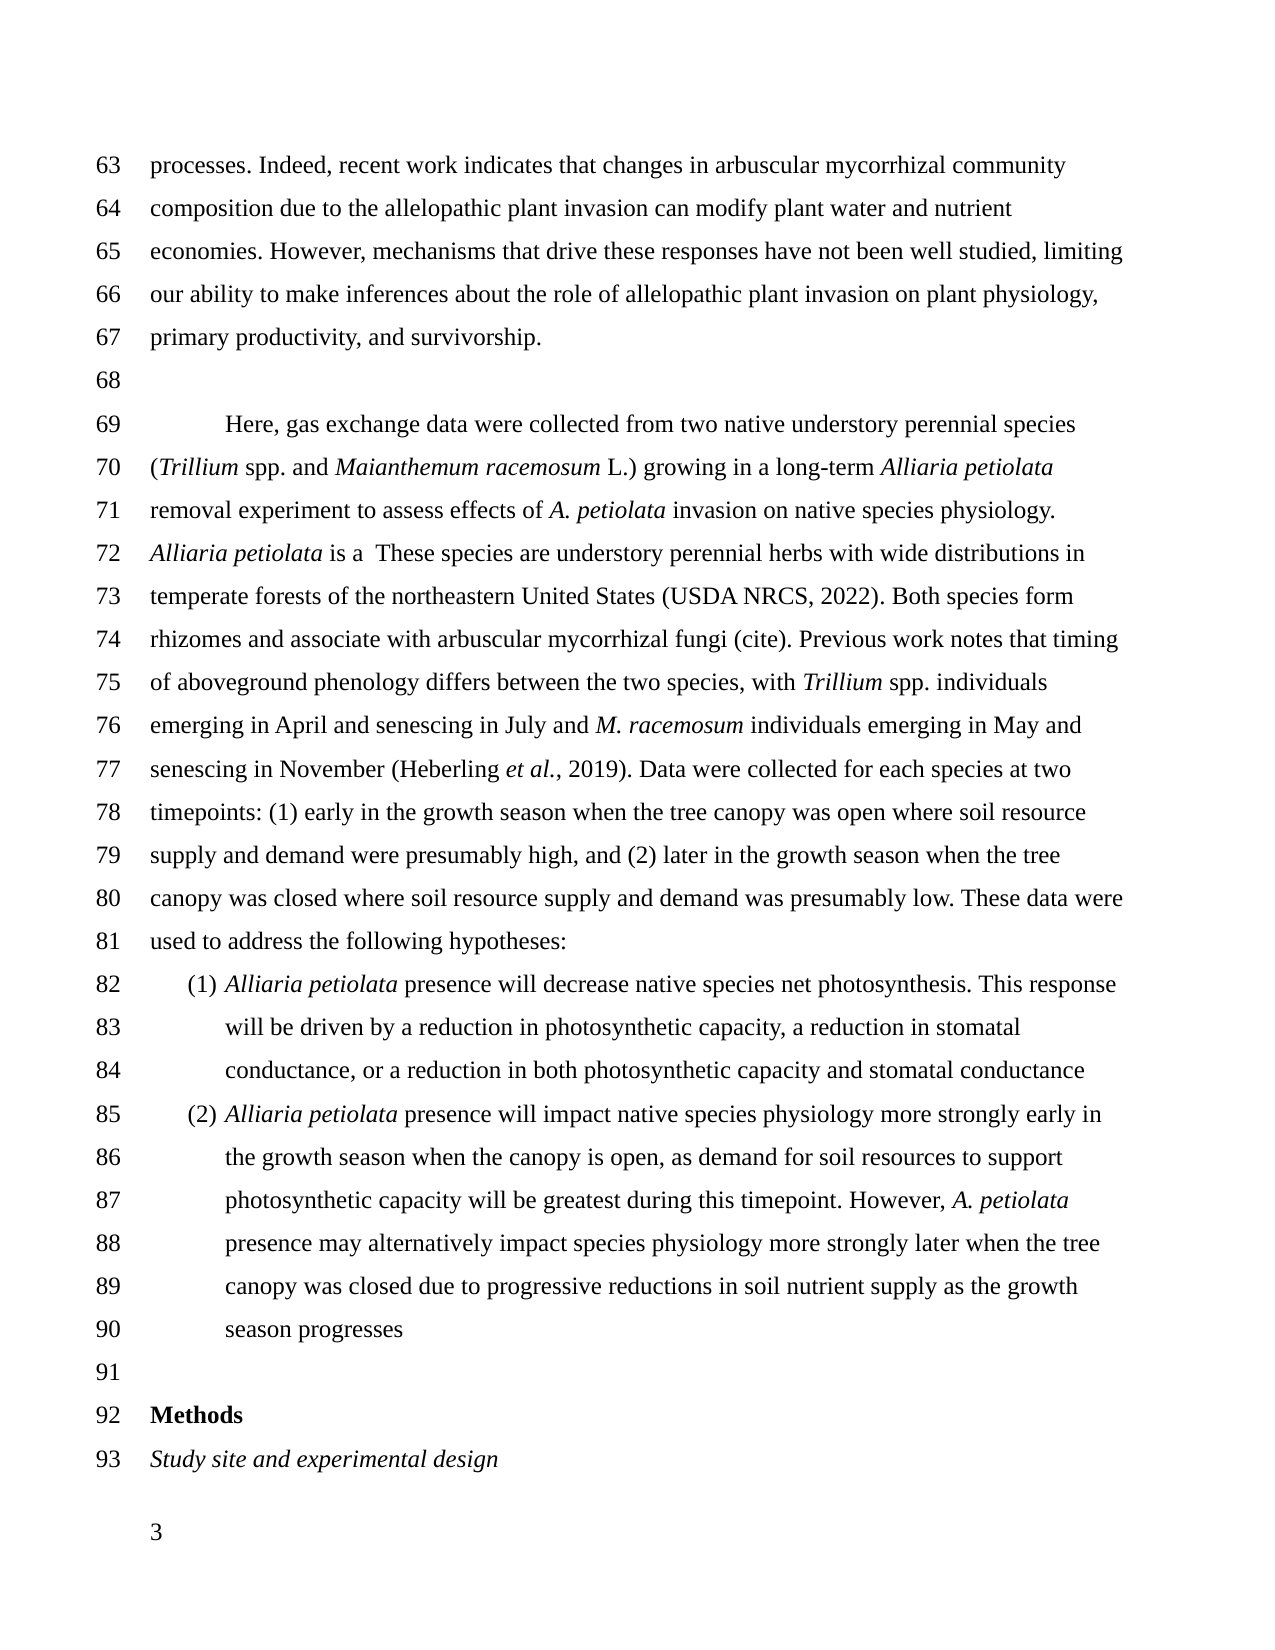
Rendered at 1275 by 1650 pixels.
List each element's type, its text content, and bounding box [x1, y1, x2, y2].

list Alliaria petiolata presence will decrease native species net photosynthesis. This response will be driven by a reduction in photosynthetic capacity, a reduction in stomatal conductance, or a reduction in both photosynthetic capacity and stomatal conductance [187, 969, 1125, 1084]
list Alliaria petiolata presence will impact native species physiology more strongly early in the growth season when the canopy is open, as demand for soil resources to support photosynthetic capacity will be greatest during this timepoint. However, A. petiolata presence may alternatively impact species physiology more strongly later when the tree canopy was closed due to progressive reductions in soil nutrient supply as the growth season progresses [187, 1099, 1125, 1343]
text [150, 150, 1125, 351]
text Study site and experimental design [150, 1444, 1125, 1472]
text Methods [150, 1401, 1125, 1429]
text Here, gas exchange data were collected from two native understory perennial species (Trillium spp. and Maianthemum racemosum L.) growing in a long-term Alliaria petiolata removal experiment to assess effects of A. petiolata invasion on native species physiology. Alliaria petiolata is a These species are understory perennial herbs with wide distributions in temperate forests of the northeastern United States . Both species form rhizomes and associate with arbuscular mycorrhizal fungi (cite). Previous work notes that timing of aboveground phenology differs between the two species, with Trillium spp. individuals emerging in April and senescing in July and M. racemosum individuals emerging in May and senescing in November . Data were collected for each species at two timepoints: (1) early in the growth season when the tree canopy was open where soil resource supply and demand were presumably high, and (2) later in the growth season when the tree canopy was closed where soil resource supply and demand was presumably low. These data were used to address the following hypotheses: [150, 409, 1125, 955]
